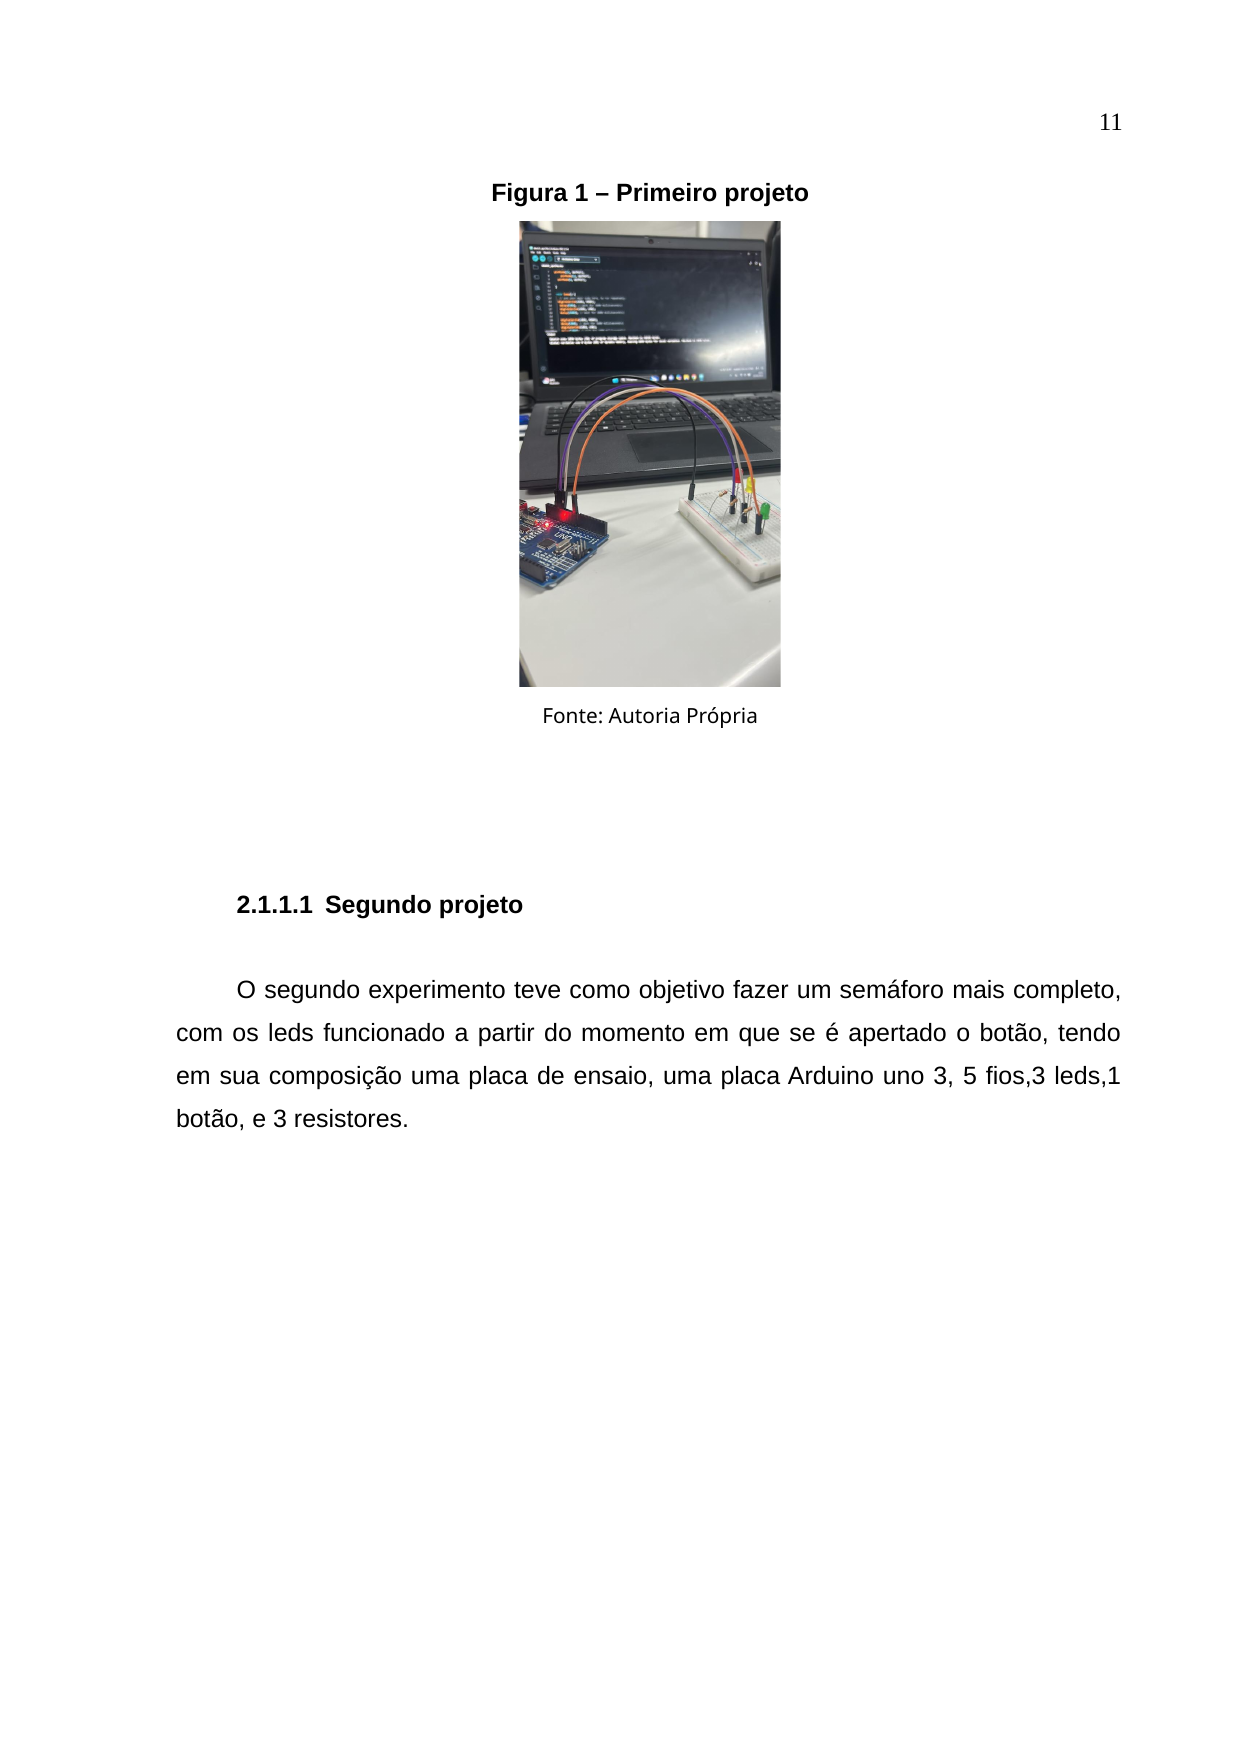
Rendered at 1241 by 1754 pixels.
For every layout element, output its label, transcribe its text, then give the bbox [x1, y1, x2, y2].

picture [519, 221, 781, 687]
subtitle Segundo projeto [236, 891, 1123, 919]
text Figura 1 – Primeiro projeto [177, 178, 1123, 207]
text O segundo experimento teve como objetivo fazer um semáforo mais completo, com os leds funcionado a partir do momento em que se é apertado o botão, tendo em sua composição uma placa de ensaio, uma placa Arduino uno 3, 5 fios,3 leds,1 botão, e 3 resistores. [176, 975, 1123, 1133]
text Fonte: Autoria Própria [177, 701, 1123, 730]
